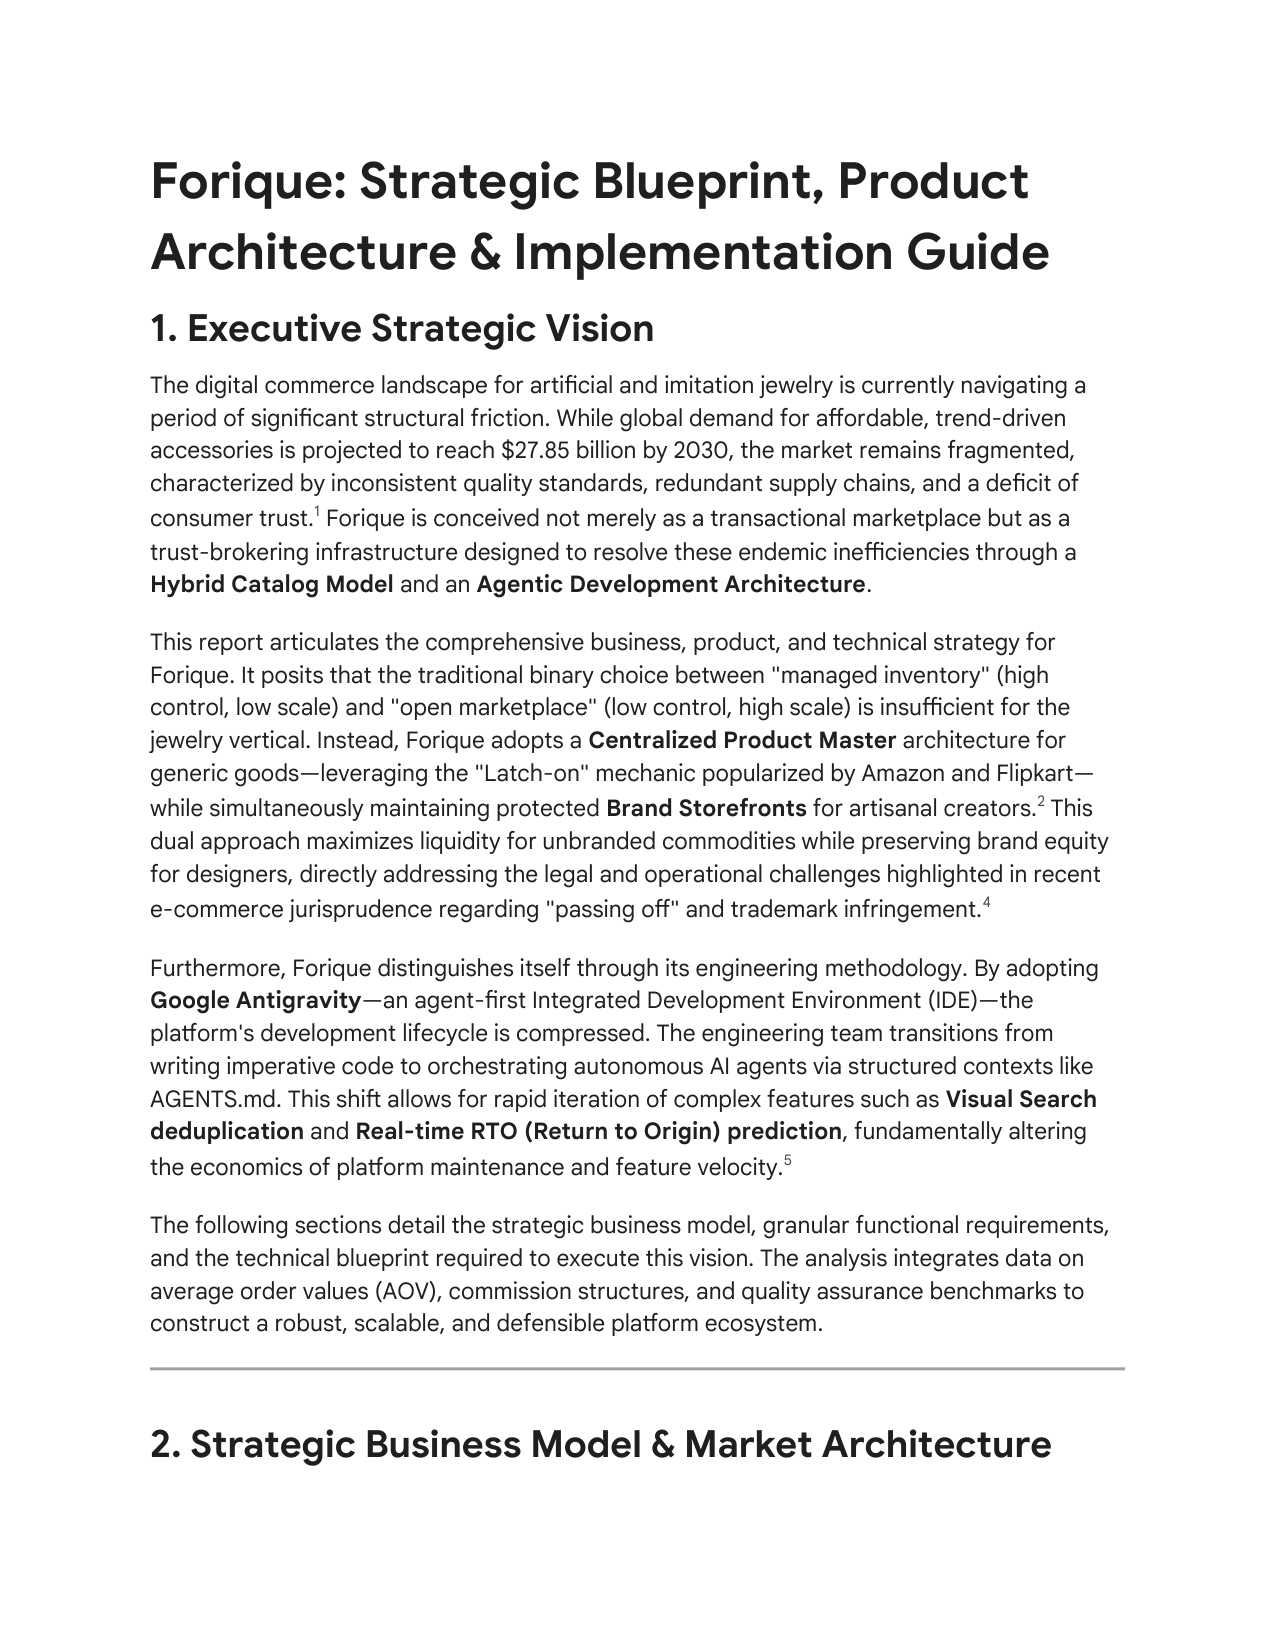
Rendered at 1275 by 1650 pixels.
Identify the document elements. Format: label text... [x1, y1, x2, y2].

text Furthermore, Forique distinguishes itself through its engineering methodology. By adopting Google Antigravity—an agent-first Integrated Development Environment (IDE)—the platform's development lifecycle is compressed. The engineering team transitions from writing imperative code to orchestrating autonomous AI agents via structured contexts like AGENTS.md. This shift allows for rapid iteration of complex features such as Visual Search deduplication and Real-time RTO (Return to Origin) prediction, fundamentally altering the economics of platform maintenance and feature velocity.5 [150, 954, 1125, 1182]
text The following sections detail the strategic business model, granular functional requirements, and the technical blueprint required to execute this vision. The analysis integrates data on average order values (AOV), commission structures, and quality assurance benchmarks to construct a robust, scalable, and defensible platform ecosystem. [150, 1211, 1125, 1338]
subtitle Forique: Strategic Blueprint, Product Architecture & Implementation Guide [150, 150, 1125, 284]
subtitle 2. Strategic Business Model & Market Architecture [150, 1371, 1125, 1468]
text This report articulates the comprehensive business, product, and technical strategy for Forique. It posits that the traditional binary choice between "managed inventory" (high control, low scale) and "open marketplace" (low control, high scale) is insufficient for the jewelry vertical. Instead, Forique adopts a Centralized Product Master architecture for generic goods—leveraging the "Latch-on" mechanic popularized by Amazon and Flipkart—while simultaneously maintaining protected Brand Storefronts for artisanal creators.2 This dual approach maximizes liquidity for unbranded commodities while preserving brand equity for designers, directly addressing the legal and operational challenges highlighted in recent e-commerce jurisprudence regarding "passing off" and trademark infringement.4 [150, 628, 1125, 925]
text The digital commerce landscape for artificial and imitation jewelry is currently navigating a period of significant structural friction. While global demand for affordable, trend-driven accessories is projected to reach $27.85 billion by 2030, the market remains fragmented, characterized by inconsistent quality standards, redundant supply chains, and a deficit of consumer trust.1 Forique is conceived not merely as a transactional marketplace but as a trust-brokering infrastructure designed to resolve these endemic inefficiencies through a Hybrid Catalog Model and an Agentic Development Architecture. [150, 371, 1125, 599]
subtitle 1. Executive Strategic Vision [150, 305, 1125, 352]
